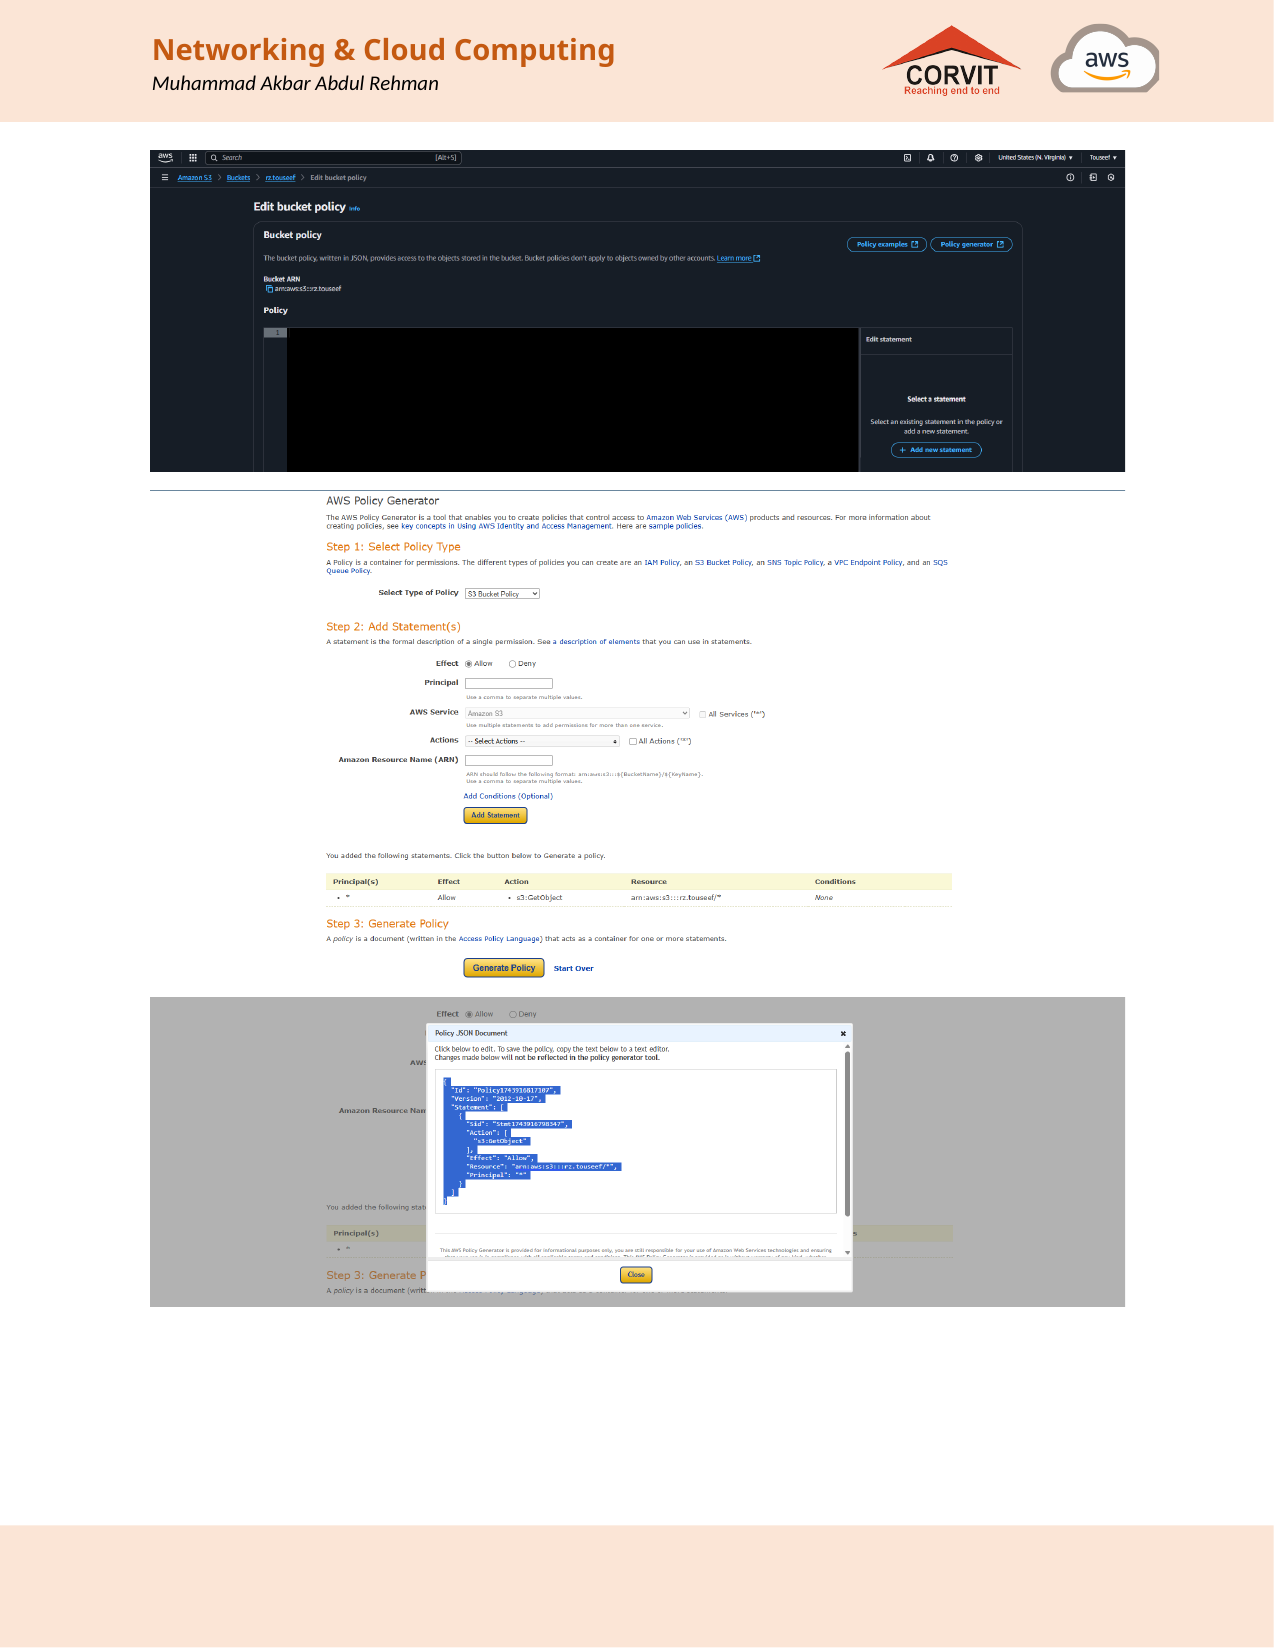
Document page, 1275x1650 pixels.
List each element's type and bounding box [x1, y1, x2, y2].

picture [150, 150, 1125, 472]
picture [150, 997, 1125, 1307]
picture [150, 490, 1125, 979]
picture [882, 25, 1022, 96]
picture [1050, 23, 1164, 97]
